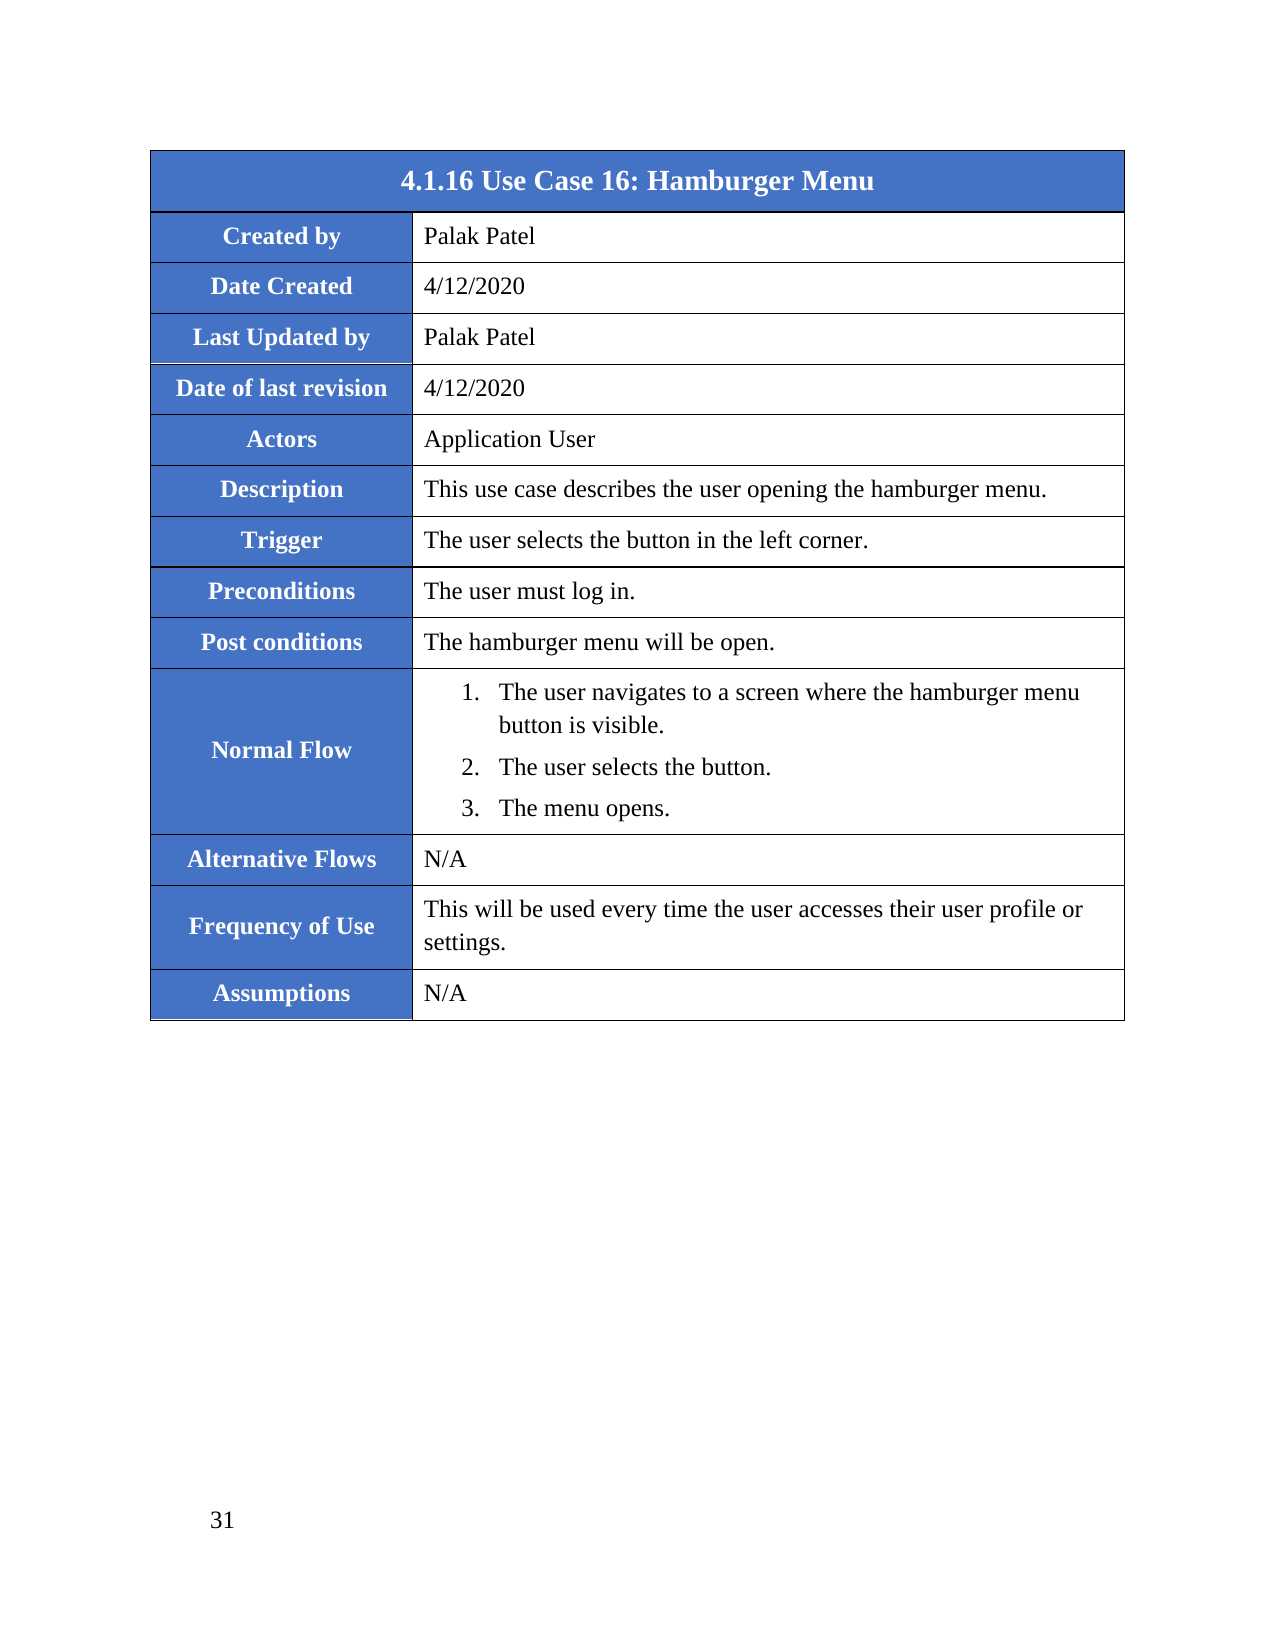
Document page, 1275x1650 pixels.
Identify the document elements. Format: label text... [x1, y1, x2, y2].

table_cell This use case describes the user opening the hamburger menu. [413, 466, 1124, 516]
table_cell Alternative Flows [151, 835, 412, 885]
table_cell 4/12/2020 [413, 365, 1124, 414]
table_cell Palak Patel [413, 314, 1124, 363]
table_cell Application User [413, 415, 1124, 465]
table_header 4.1.16 Use Case 16: Hamburger Menu [151, 151, 1124, 211]
table_cell Created by [151, 213, 412, 262]
table_cell Assumptions [151, 970, 412, 1019]
table_cell The hamburger menu will be open. [413, 618, 1124, 668]
table_cell Last Updated by [151, 314, 412, 363]
table_cell N/A [413, 835, 1124, 885]
table_cell N/A [413, 970, 1124, 1019]
table_cell Actors [151, 415, 412, 465]
table_cell Post conditions [151, 618, 412, 668]
table_cell Date of last revision [151, 365, 412, 414]
table_cell The user selects the button in the left corner. [413, 517, 1124, 566]
table_cell Frequency of Use [151, 886, 412, 969]
table_cell The user must log in. [413, 568, 1124, 617]
table_cell Preconditions [151, 568, 412, 617]
table_cell This will be used every time the user accesses their user profile or settings. [413, 886, 1124, 969]
table_cell Palak Patel [413, 213, 1124, 262]
table_cell The user navigates to a screen where the hamburger menu button is visible. The user selects the button. The menu opens. [413, 669, 1124, 834]
table_cell Description [151, 466, 412, 516]
table_cell Date Created [151, 263, 412, 313]
table_cell Normal Flow [151, 669, 412, 834]
table_cell Trigger [151, 517, 412, 566]
table_cell 4/12/2020 [413, 263, 1124, 313]
